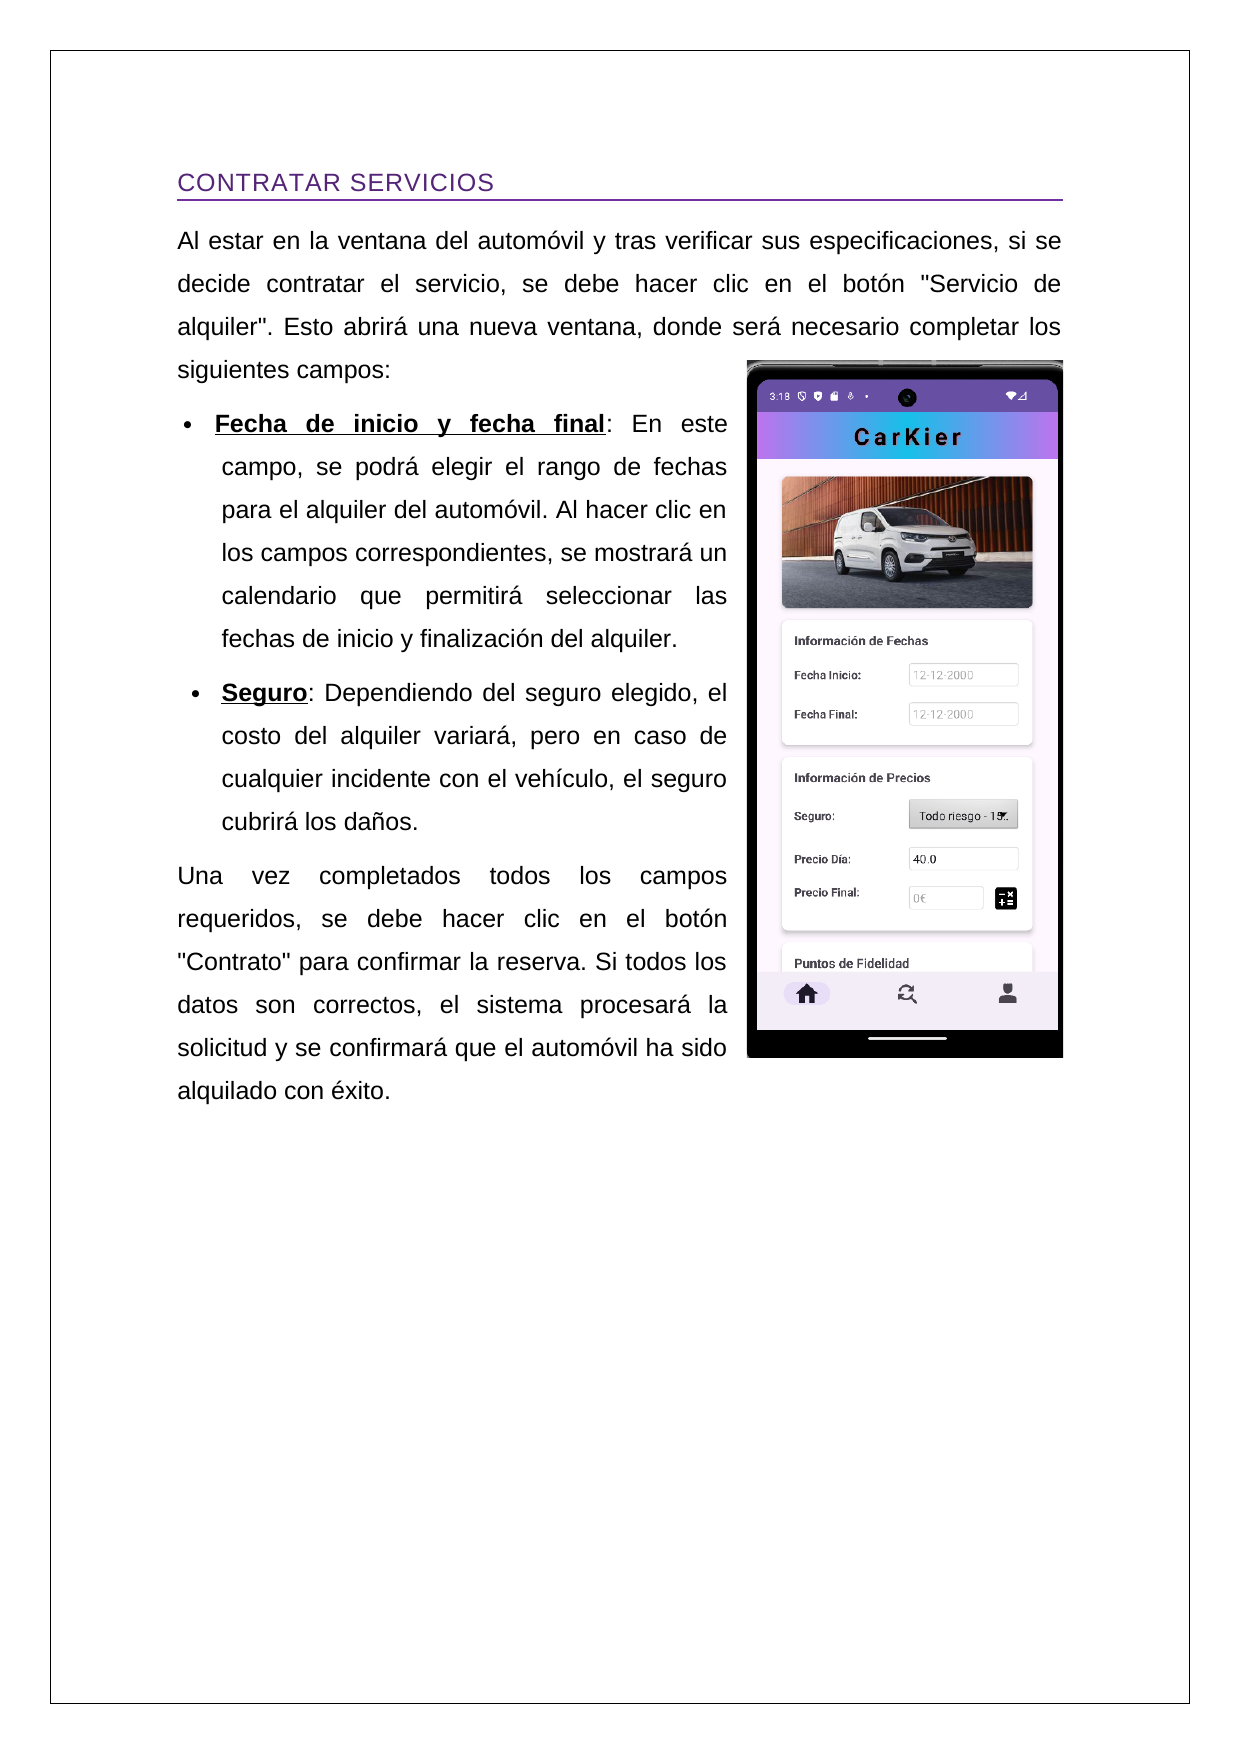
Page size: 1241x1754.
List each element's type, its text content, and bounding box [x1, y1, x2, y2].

list Fecha de inicio y fecha final: En este campo, se podrá elegir el rango de fechas para el alquiler del automóvil. Al hacer clic en los campos correspondientes, se mostrará un calendario que permitirá seleccionar las fechas de inicio y finalización del alquiler. [184, 408, 746, 653]
picture [746, 360, 1064, 1058]
text Al estar en la ventana del automóvil y tras verificar sus especificaciones, si se decide contratar el servicio, se debe hacer clic en el botón "Servicio de alquiler". Esto abrirá una nueva ventana, donde será necesario completar los siguientes campos: [177, 226, 1063, 384]
list Seguro: Dependiendo del seguro elegido, el costo del alquiler variará, pero en caso de cualquier incidente con el vehículo, el seguro cubrirá los daños. [192, 678, 746, 836]
subtitle Contratar Servicios [177, 168, 1063, 199]
text Una vez completados todos los campos requeridos, se debe hacer clic en el botón "Contrato" para confirmar la reserva. Si todos los datos son correctos, el sistema procesará la solicitud y se confirmará que el automóvil ha sido alquilado con éxito. [177, 861, 1063, 1105]
